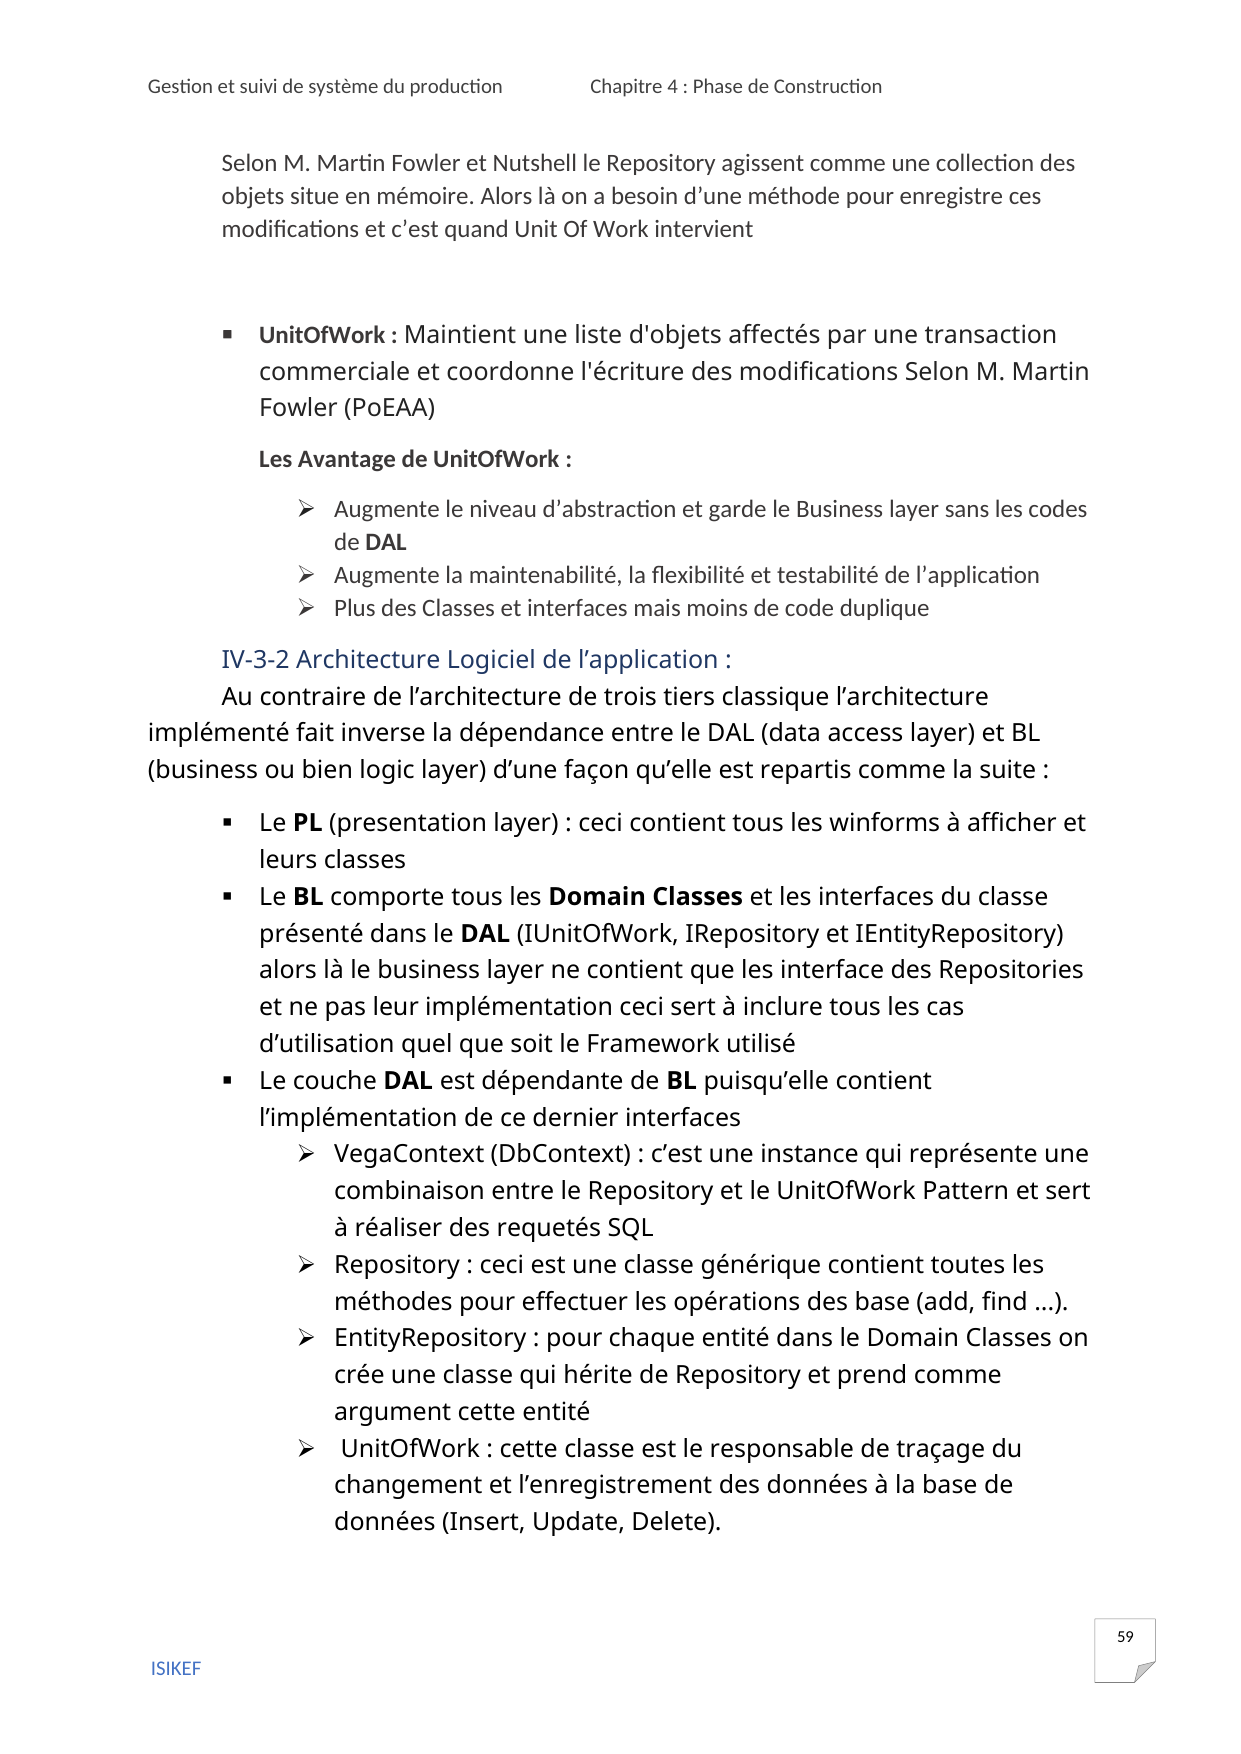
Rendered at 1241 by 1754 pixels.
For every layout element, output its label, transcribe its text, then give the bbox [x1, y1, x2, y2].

list UnitOfWork : cette classe est le responsable de traçage du changement et l’enregistrement des données à la base de données (Insert, Update, Delete). [296, 1430, 1093, 1538]
list UnitOfWork : Maintient une liste d'objets affectés par une transaction commerciale et coordonne l'écriture des modifications Selon M. Martin Fowler (PoEAA) [221, 316, 1093, 424]
list EntityRepository : pour chaque entité dans le Domain Classes on crée une classe qui hérite de Repository et prend comme argument cette entité [296, 1320, 1093, 1427]
list Plus des Classes et interfaces mais moins de code duplique [296, 592, 1093, 622]
text Selon M. Martin Fowler et Nutshell le Repository agissent comme une collection des objets situe en mémoire. Alors là on a besoin d’une méthode pour enregistre ces modifications et c’est quand Unit Of Work intervient [221, 148, 1093, 244]
text Au contraire de l’architecture de trois tiers classique l’architecture implémenté fait inverse la dépendance entre le DAL (data access layer) et BL (business ou bien logic layer) d’une façon qu’elle est repartis comme la suite : [148, 678, 1093, 786]
list Augmente la maintenabilité, la flexibilité et testabilité de l’application [296, 559, 1093, 589]
list Le BL comporte tous les Domain Classes et les interfaces du classe présenté dans le DAL (IUnitOfWork, IRepository et IEntityRepository) alors là le business layer ne contient que les interface des Repositories et ne pas leur implémentation ceci sert à inclure tous les cas d’utilisation quel que soit le Framework utilisé [221, 879, 1093, 1060]
subtitle IV-3-2 Architecture Logiciel de l’application : [148, 641, 1093, 675]
text Les Avantage de UnitOfWork : [259, 443, 1093, 474]
list VegaContext (DbContext) : c’est une instance qui représente une combinaison entre le Repository et le UnitOfWork Pattern et sert à réaliser des requetés SQL [296, 1136, 1093, 1244]
list Repository : ceci est une classe générique contient toutes les méthodes pour effectuer les opérations des base (add, find ...). [296, 1246, 1093, 1317]
list Le PL (presentation layer) : ceci contient tous les winforms à afficher et leurs classes [221, 805, 1093, 876]
list Le couche DAL est dépendante de BL puisqu’elle contient l’implémentation de ce dernier interfaces [221, 1062, 1093, 1133]
list Augmente le niveau d’abstraction et garde le Business layer sans les codes de DAL [296, 493, 1093, 556]
